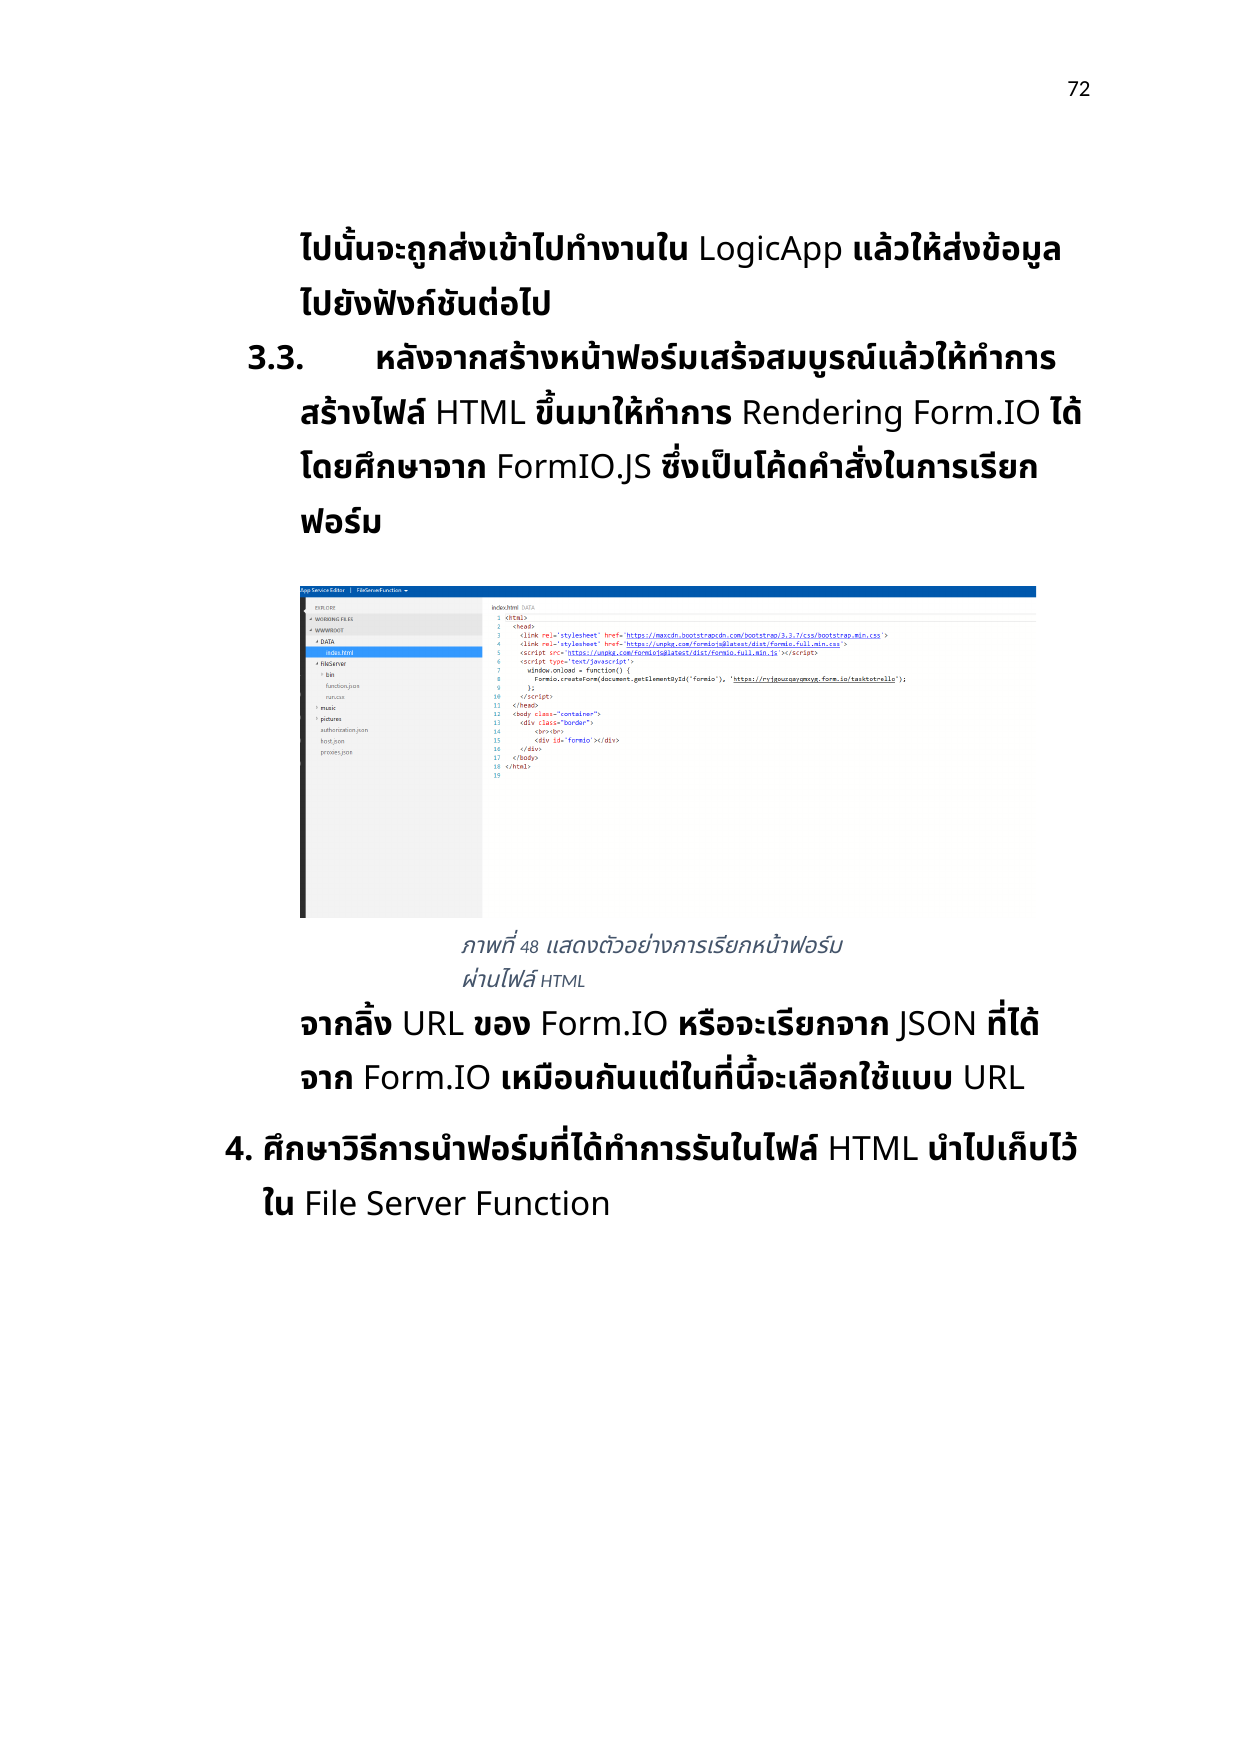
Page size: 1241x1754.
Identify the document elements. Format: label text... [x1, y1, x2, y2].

subtitle ศึกษาวิธีการนำฟอร์มที่ได้ทำการรันในไฟล์ HTML นำไปเก็บไว้ใน File Server Function [225, 1125, 1090, 1230]
picture [300, 586, 1037, 918]
